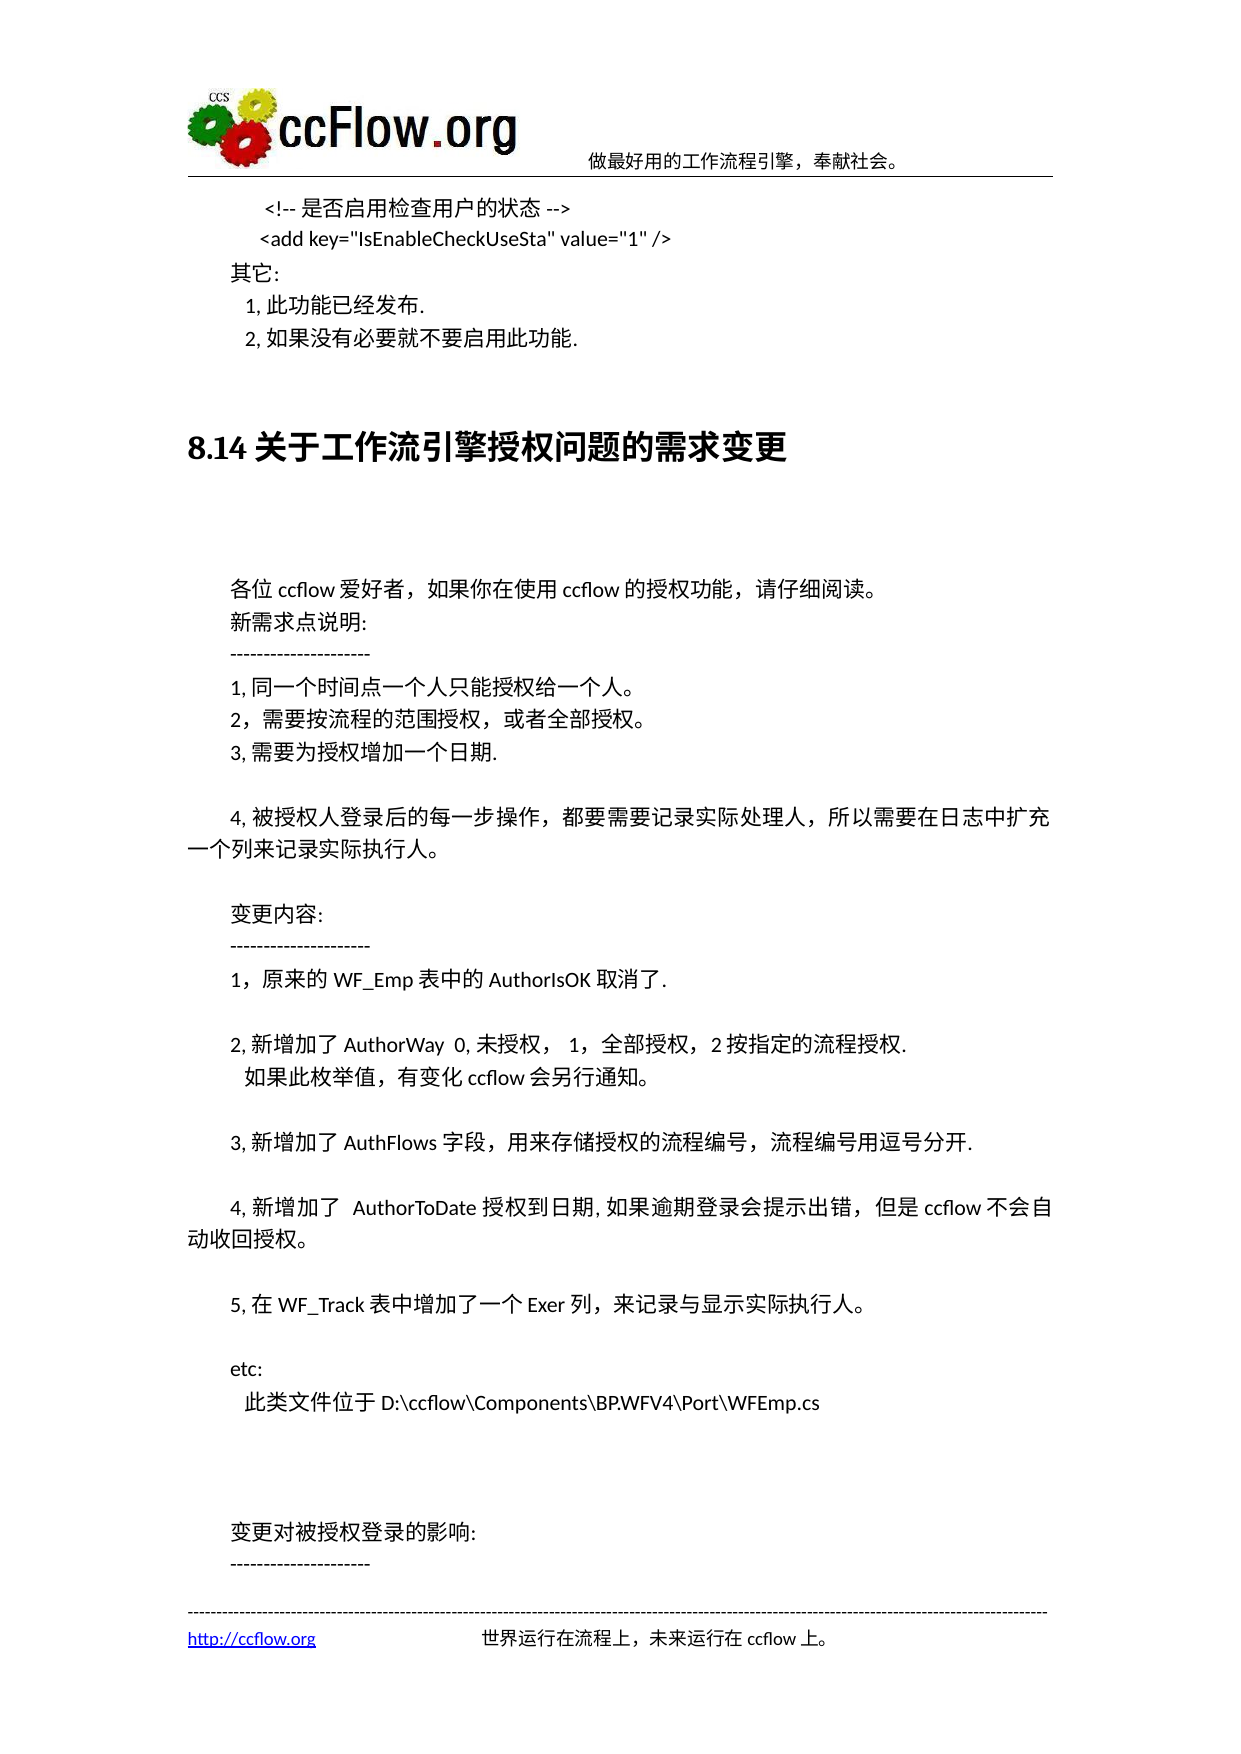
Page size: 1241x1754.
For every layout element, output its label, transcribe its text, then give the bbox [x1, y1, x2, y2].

text 5, 在 WF_Track 表中增加了一个Exer 列，来记录与显示实际执行人。 [187, 1287, 1053, 1319]
text 2, 新增加了 AuthorWay 0, 未授权， 1，全部授权，2按指定的流程授权. [187, 1027, 1053, 1059]
text 2，需要按流程的范围授权，或者全部授权。 [187, 702, 1053, 734]
text etc: [187, 1352, 1053, 1384]
text 变更对被授权登录的影响: [187, 1514, 1053, 1547]
text 1, 同一个时间点一个人只能授权给一个人。 [187, 669, 1053, 702]
picture [187, 88, 521, 169]
text 各位ccflow爱好者，如果你在使用ccflow的授权功能，请仔细阅读。 [187, 572, 1053, 604]
text 4, 新增加了 AuthorToDate 授权到日期, 如果逾期登录会提示出错，但是ccflow不会自动收回授权。 [187, 1189, 1053, 1254]
text --------------------- [187, 637, 1053, 669]
text 3, 需要为授权增加一个日期. [187, 734, 1053, 767]
subtitle 8.14关于工作流引擎授权问题的需求变更 [187, 412, 1053, 477]
text 1, 此功能已经发布. [187, 288, 1053, 320]
text <add key="IsEnableCheckUseSta" value="1" /> [187, 223, 1053, 255]
text 如果此枚举值，有变化ccflow会另行通知。 [187, 1059, 1053, 1092]
text 其它: [187, 255, 1053, 288]
text 2, 如果没有必要就不要启用此功能. [187, 320, 1053, 353]
text 新需求点说明: [187, 604, 1053, 637]
text <!-- 是否启用检查用户的状态 --> [187, 190, 1053, 223]
text 4, 被授权人登录后的每一步操作，都要需要记录实际处理人，所以需要在日志中扩充一个列来记录实际执行人。 [187, 799, 1053, 864]
text --------------------- [187, 1547, 1053, 1579]
text 1，原来的 WF_Emp 表中的 AuthorIsOK 取消了. [187, 962, 1053, 994]
text 变更内容: [187, 897, 1053, 929]
text 3, 新增加了 AuthFlows 字段，用来存储授权的流程编号，流程编号用逗号分开. [187, 1124, 1053, 1157]
text 此类文件位于 D:\ccflow\Components\BP.WFV4\Port\WFEmp.cs [187, 1384, 1053, 1417]
text --------------------- [187, 929, 1053, 962]
